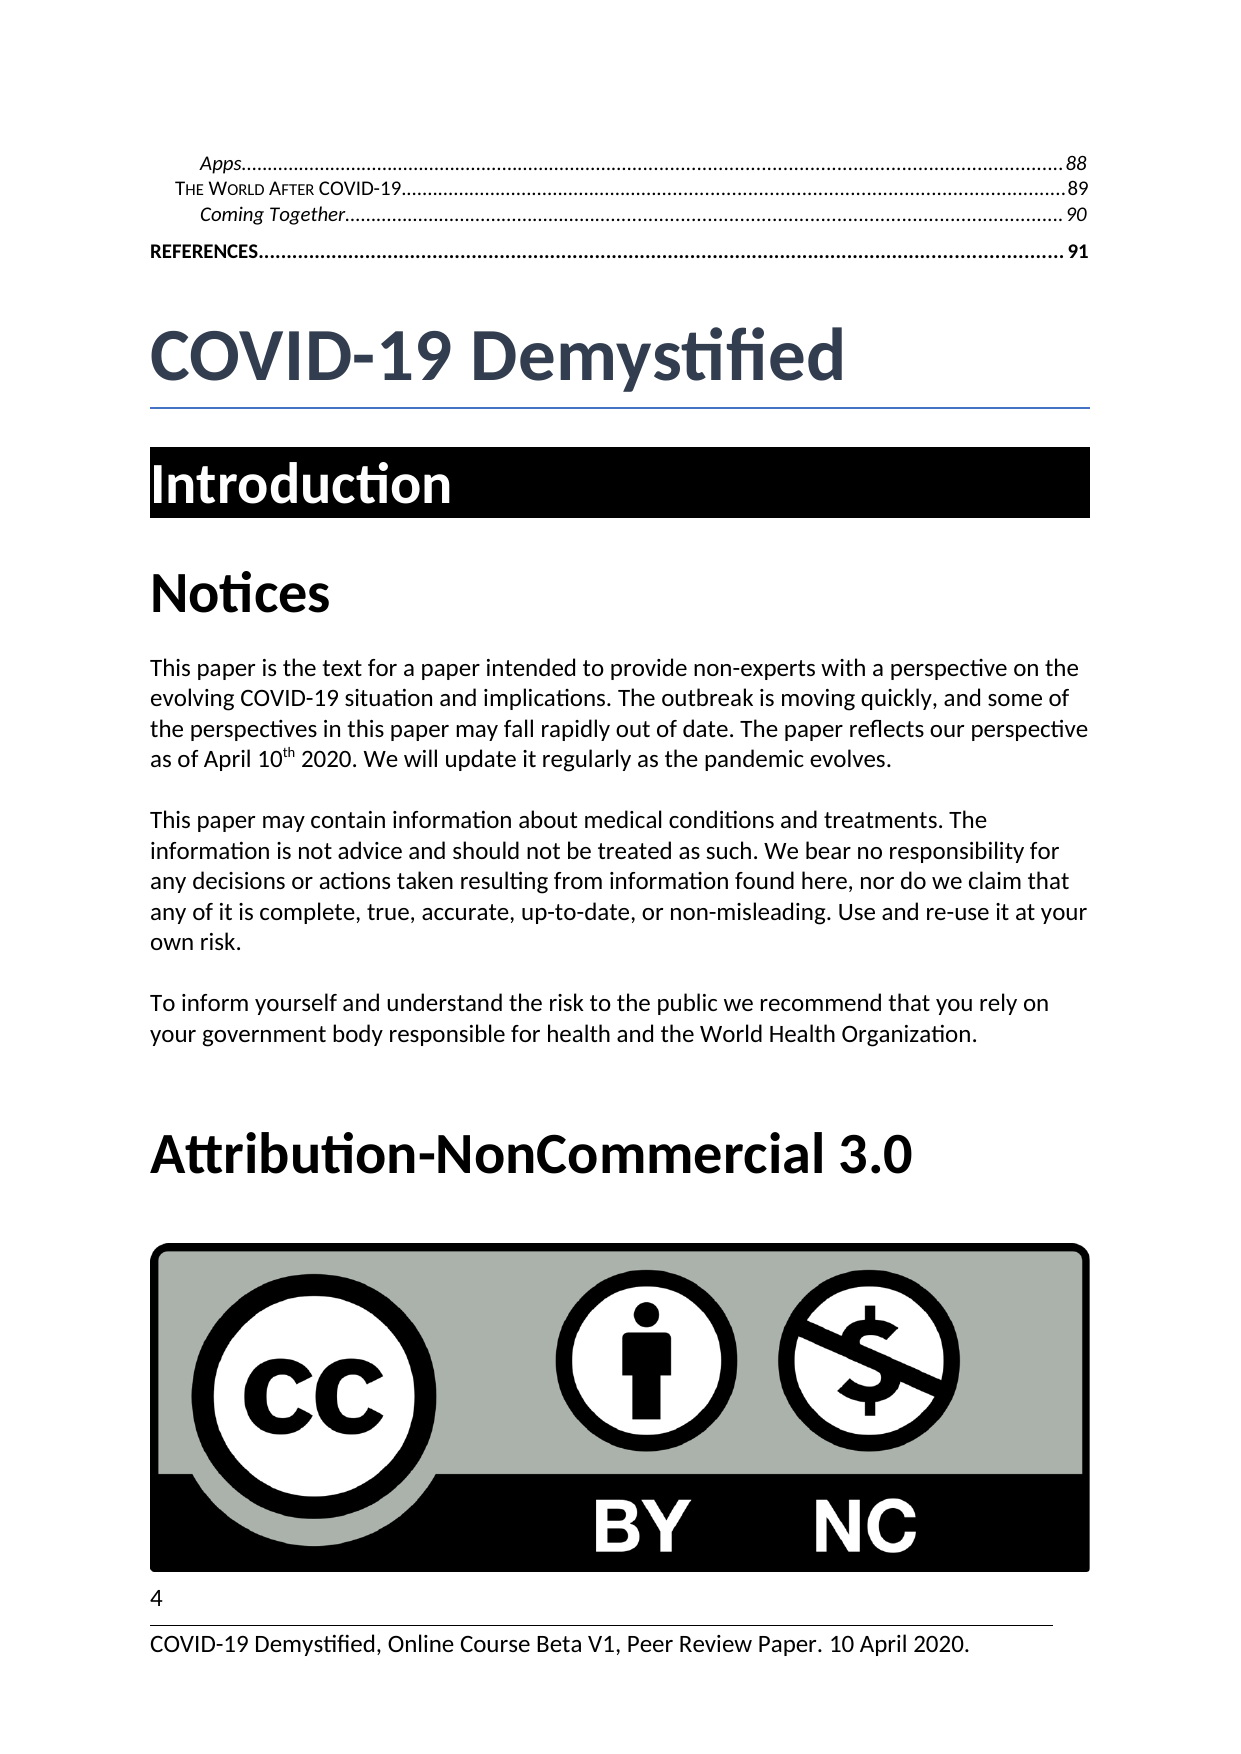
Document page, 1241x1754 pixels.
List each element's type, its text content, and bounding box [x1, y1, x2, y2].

subtitle Notices [150, 555, 1090, 627]
text ﻿This paper is the text for a paper intended to provide non-experts with a perspective on the evolving COVID-19 situation and implications. The outbreak is moving quickly, and some of the perspectives in this paper may fall rapidly out of date. The paper reflects our perspective as of April 10th 2020. We will update it regularly as the pandemic evolves. [150, 652, 1090, 774]
text To inform yourself and understand the risk to the public we recommend that you rely on your government body responsible for health and the World Health Organization. [150, 987, 1090, 1048]
subtitle Introduction [150, 447, 1090, 518]
subtitle Attribution-NonCommercial 3.0 [150, 1116, 1090, 1188]
picture [150, 1243, 1090, 1572]
text This paper may contain information about medical conditions and treatments. The information is not advice and should not be treated as such. We bear no responsibility for any decisions or actions taken resulting from information found here, nor do we claim that any of it is complete, true, accurate, up-to-date, or non-misleading. Use and re-use it at your own risk. [150, 804, 1090, 957]
title COVID-19 Demystified [150, 307, 1090, 407]
